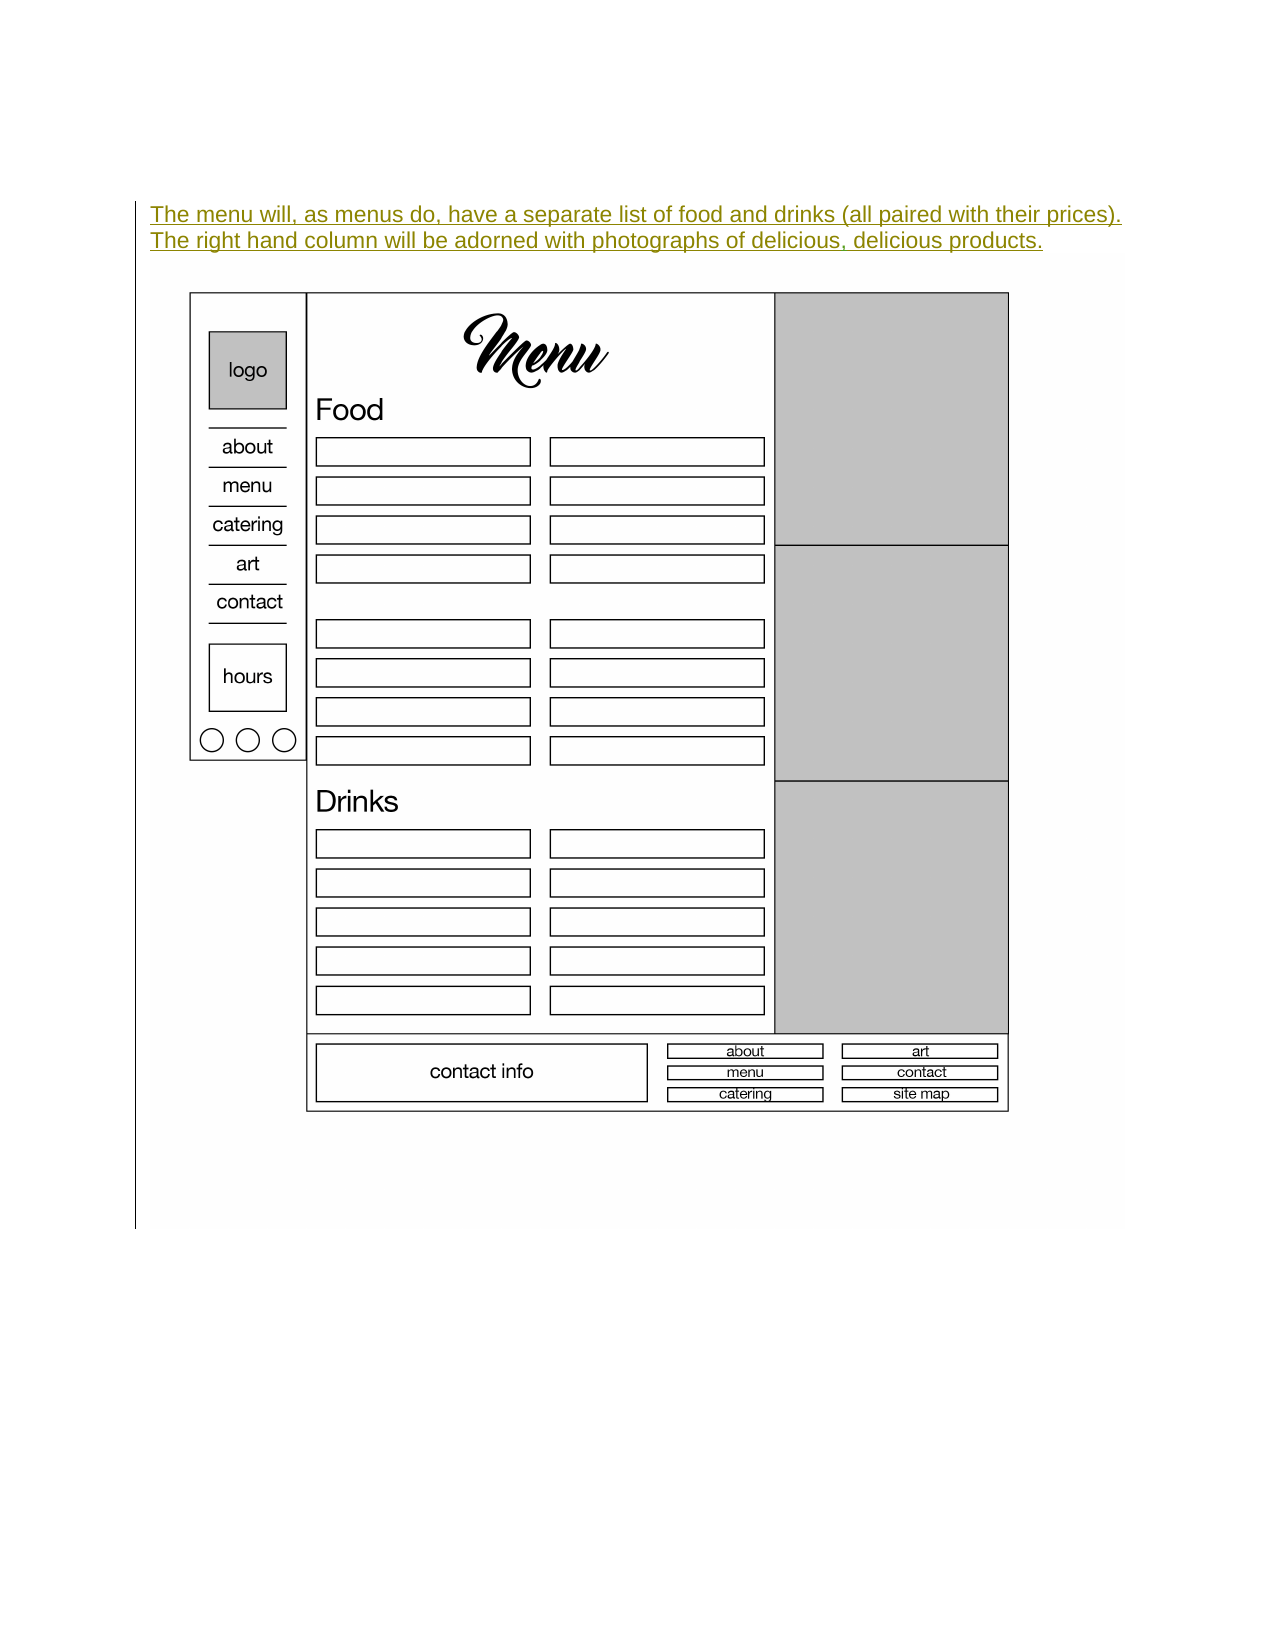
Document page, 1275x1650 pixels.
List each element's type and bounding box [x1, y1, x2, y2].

picture [150, 253, 1125, 1229]
